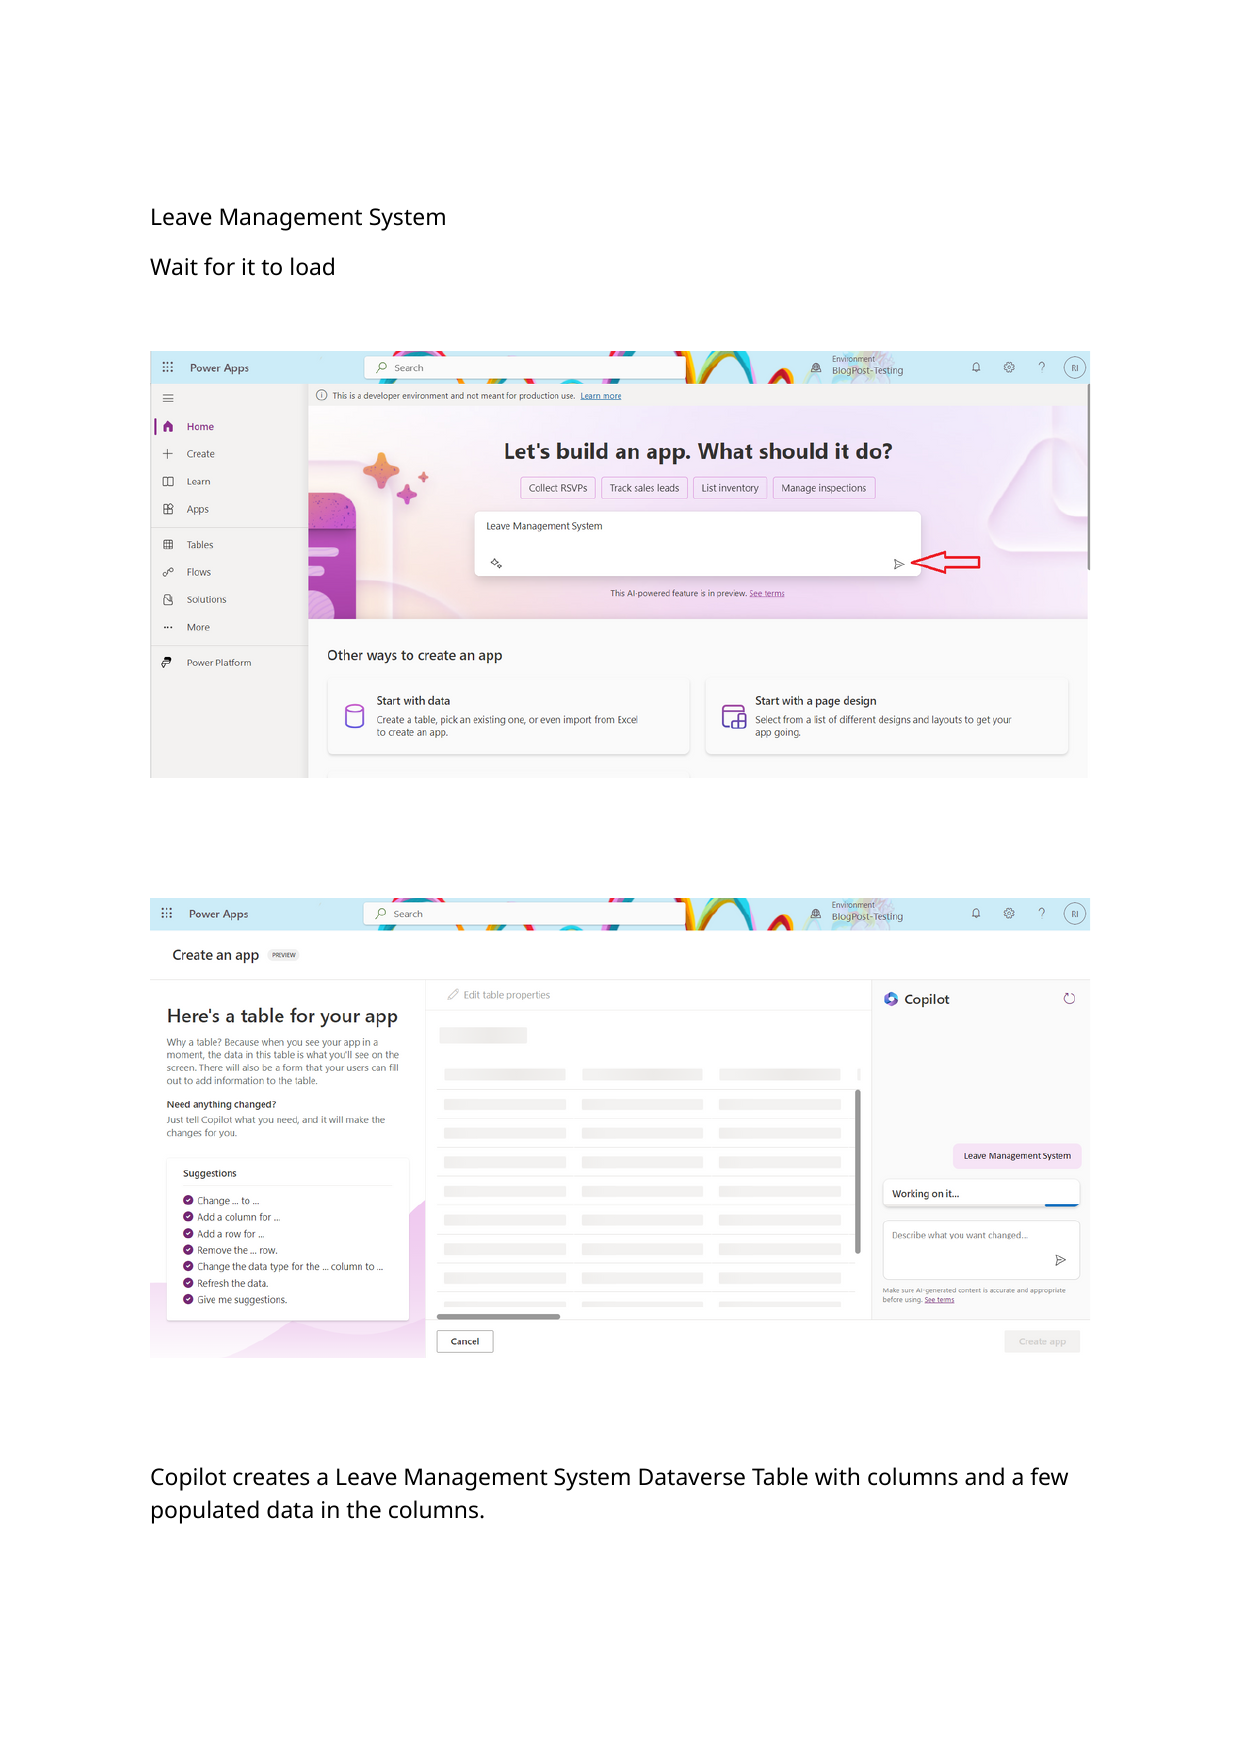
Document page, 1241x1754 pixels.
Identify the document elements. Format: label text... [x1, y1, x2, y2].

text Copilot creates a Leave Management System Dataverse Table with columns and a few populated data in the columns. [150, 1427, 1090, 1526]
picture [150, 351, 1091, 778]
text Wait for it to load [150, 251, 1090, 282]
picture [150, 898, 1091, 1358]
text Leave Management System [150, 200, 1090, 232]
